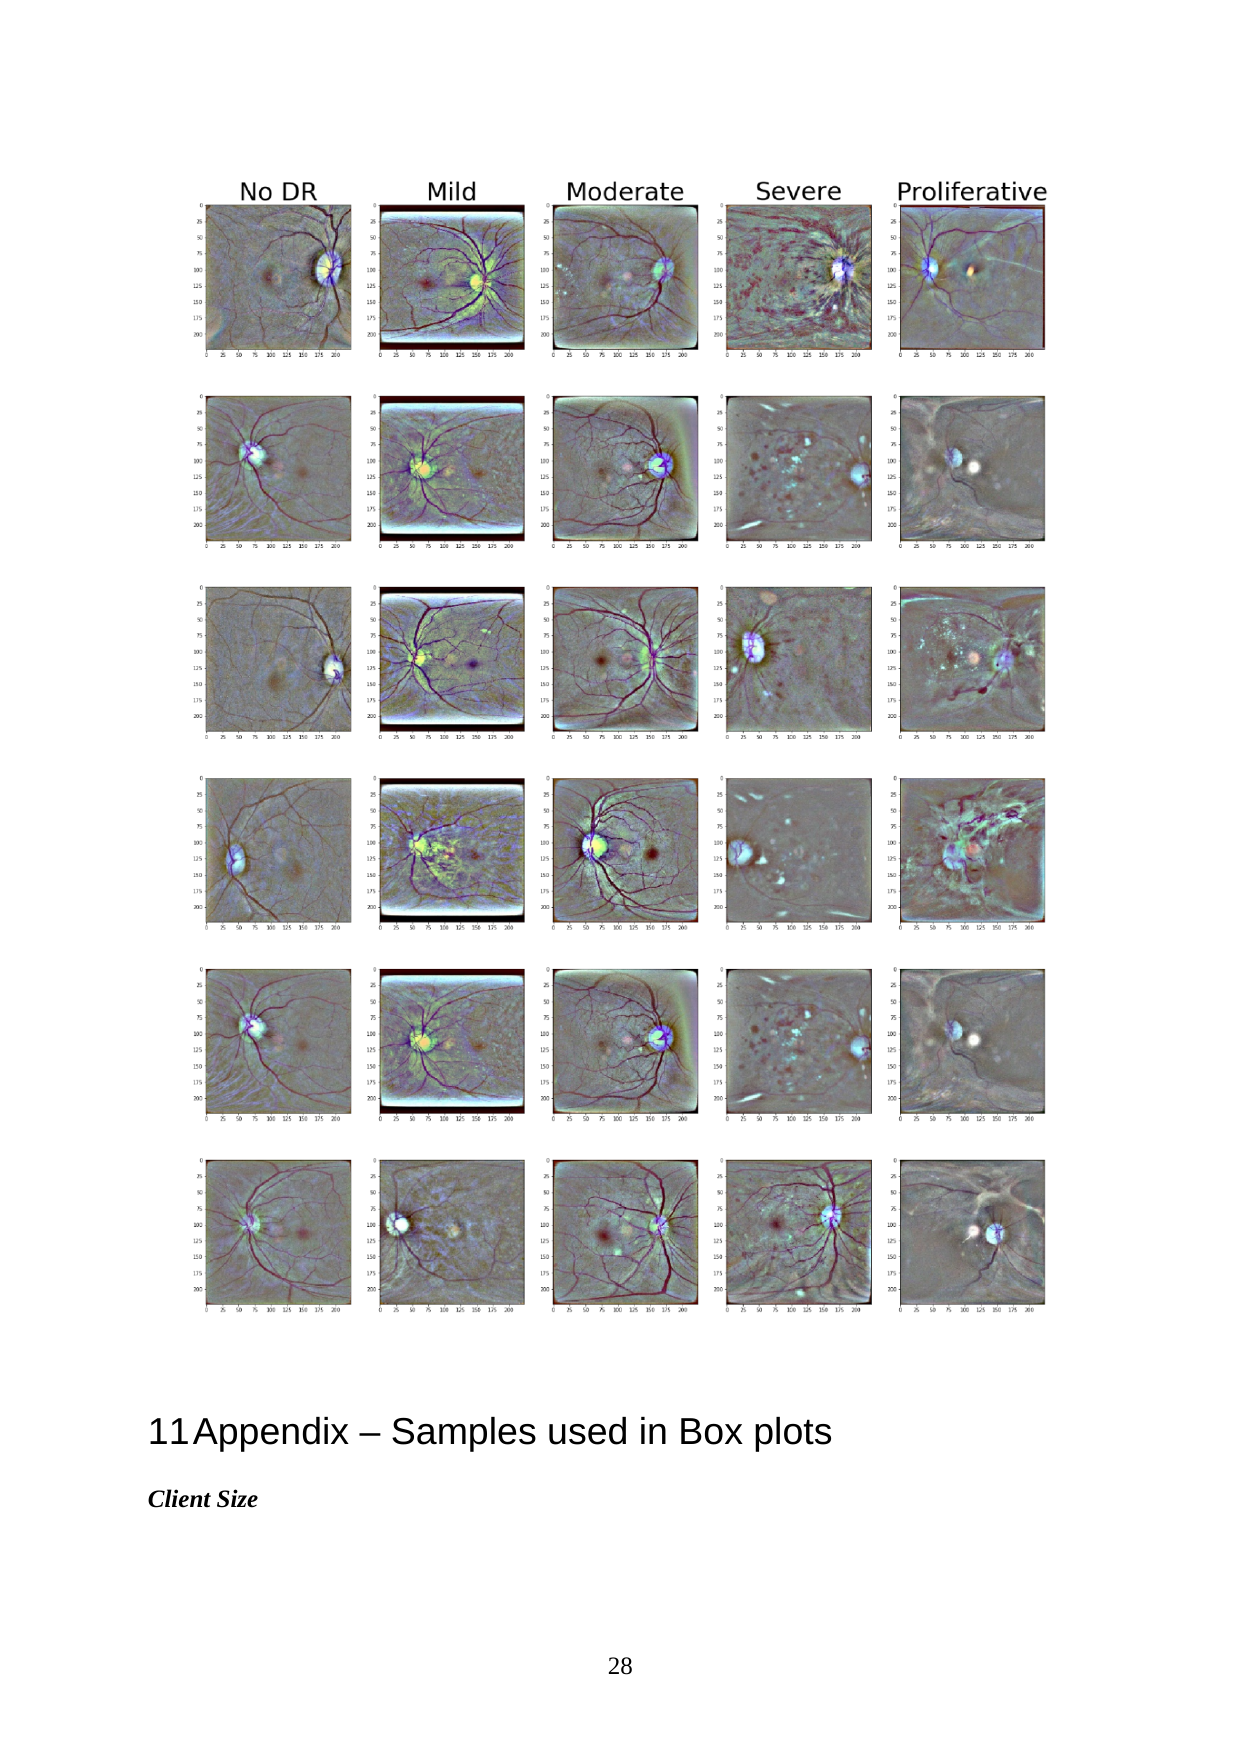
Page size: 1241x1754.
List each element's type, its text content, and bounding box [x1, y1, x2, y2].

text Client Size [148, 1484, 1092, 1513]
picture [189, 177, 1051, 1331]
subtitle Appendix – Samples used in Box plots [148, 1409, 1092, 1453]
